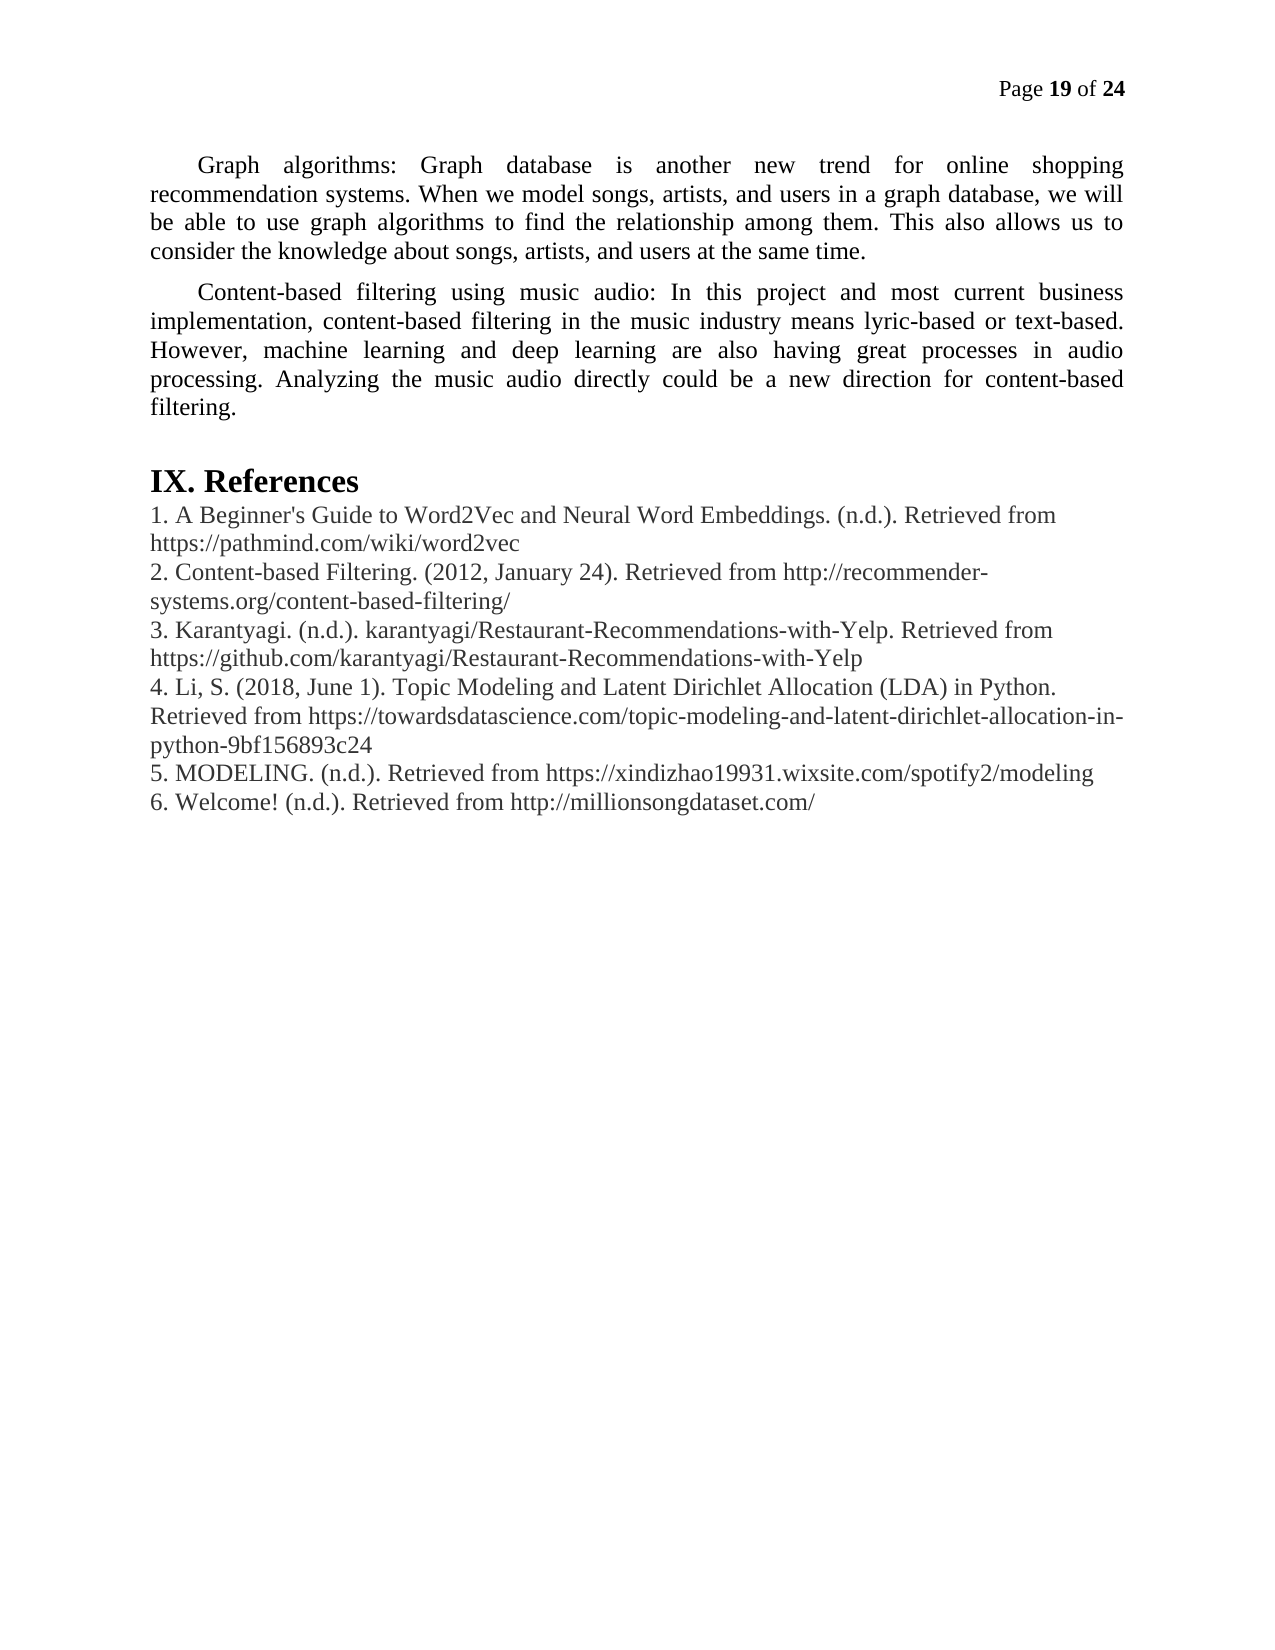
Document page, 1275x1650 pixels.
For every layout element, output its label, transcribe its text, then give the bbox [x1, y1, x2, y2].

text Content-based filtering using music audio: In this project and most current business implementation, content-based filtering in the music industry means lyric-based or text-based. However, machine learning and deep learning are also having great processes in audio processing. Analyzing the music audio directly could be a new direction for content-based filtering. [150, 277, 1125, 421]
text 1. A Beginner's Guide to Word2Vec and Neural Word Embeddings. (n.d.). Retrieved from https://pathmind.com/wiki/word2vec [150, 500, 1125, 557]
text 3. Karantyagi. (n.d.). karantyagi/Restaurant-Recommendations-with-Yelp. Retrieved from https://github.com/karantyagi/Restaurant-Recommendations-with-Yelp [150, 615, 1125, 672]
subtitle IX. References [150, 461, 1125, 500]
text 5. MODELING. (n.d.). Retrieved from https://xindizhao19931.wixsite.com/spotify2/modeling [150, 758, 1125, 787]
text Graph algorithms: Graph database is another new trend for online shopping recommendation systems. When we model songs, artists, and users in a graph database, we will be able to use graph algorithms to find the relationship among them. This also allows us to consider the knowledge about songs, artists, and users at the same time. [150, 150, 1125, 265]
text 4. Li, S. (2018, June 1). Topic Modeling and Latent Dirichlet Allocation (LDA) in Python. Retrieved from https://towardsdatascience.com/topic-modeling-and-latent-dirichlet-allocation-in-python-9bf156893c24 [150, 672, 1125, 758]
text 6. Welcome! (n.d.). Retrieved from http://millionsongdataset.com/ [150, 787, 1125, 816]
text 2. Content-based Filtering. (2012, January 24). Retrieved from http://recommender-systems.org/content-based-filtering/ [150, 557, 1125, 615]
